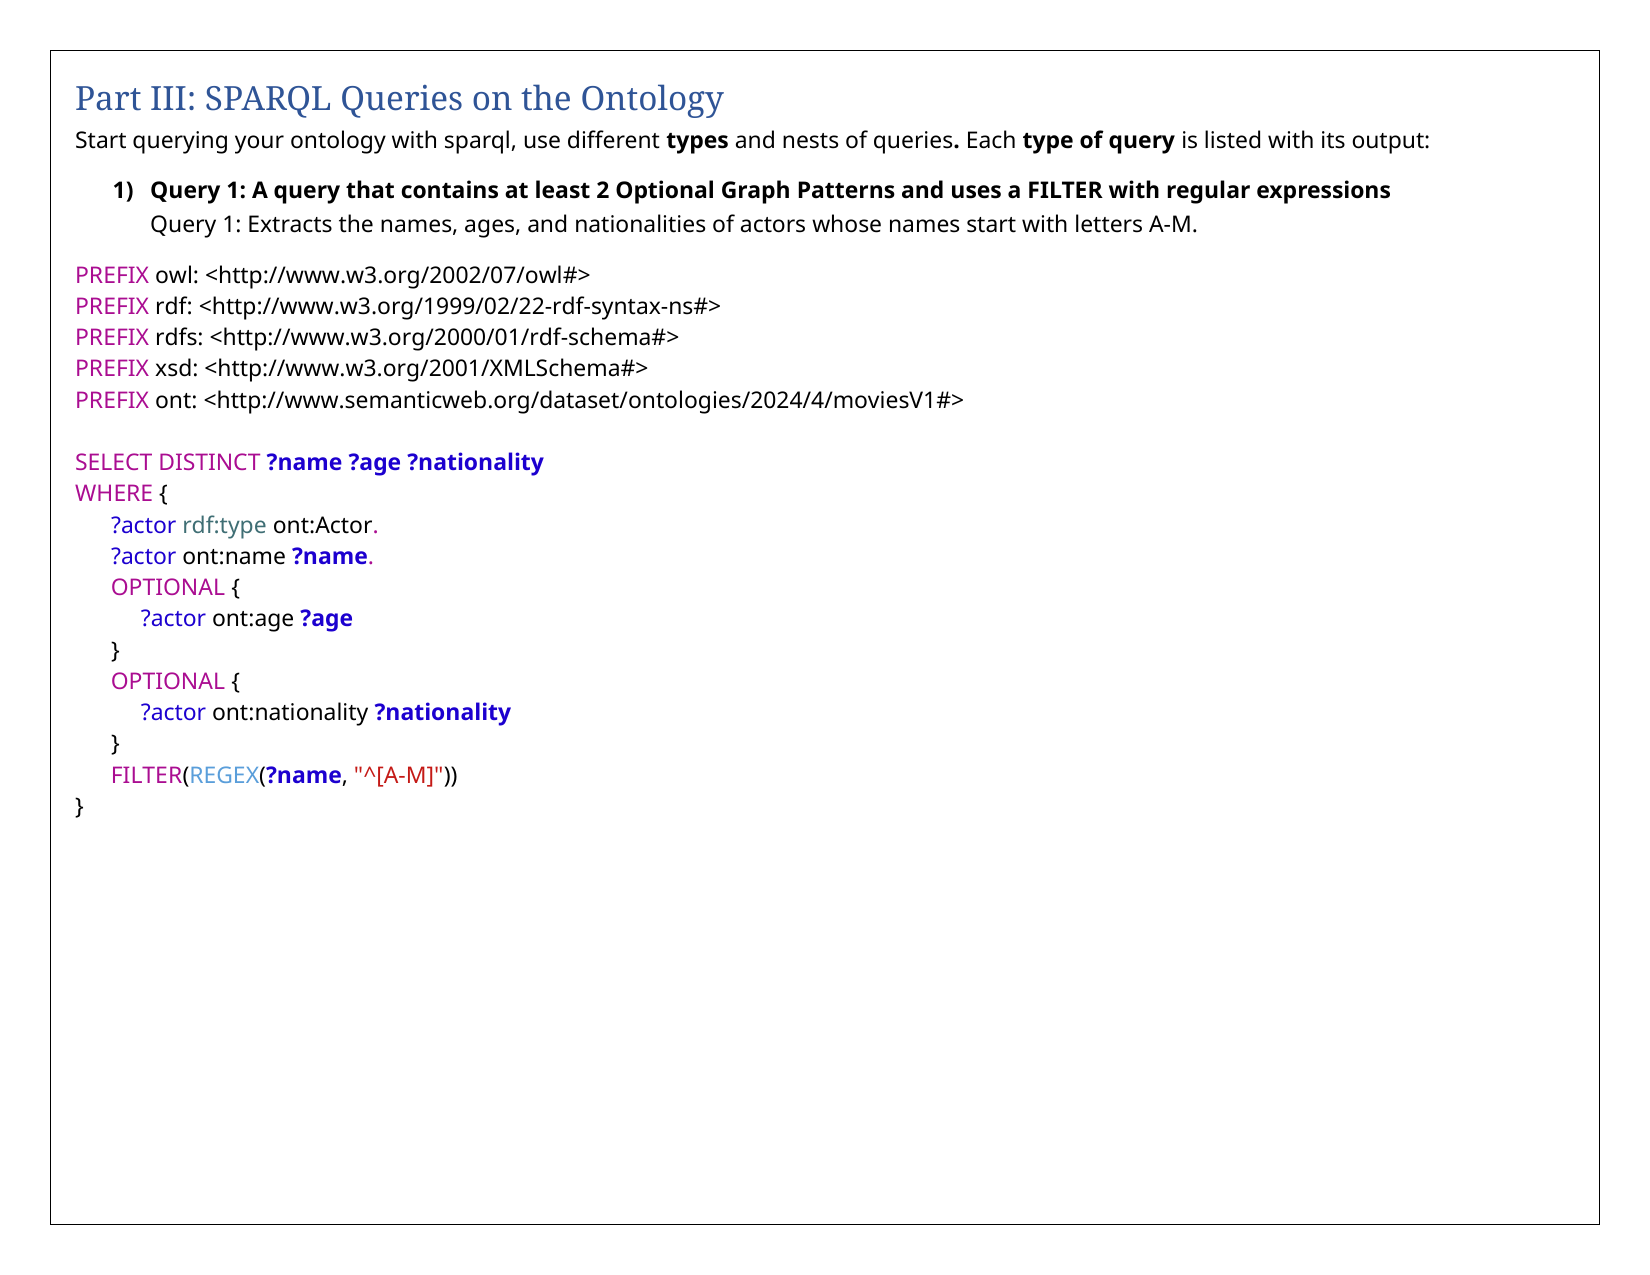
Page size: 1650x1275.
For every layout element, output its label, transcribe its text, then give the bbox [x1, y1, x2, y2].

text OPTIONAL { [75, 665, 1575, 696]
text ?actor ont:age ?age [75, 602, 1575, 633]
text WHERE { [75, 477, 1575, 508]
text ?actor ont:name ?name. [75, 540, 1575, 571]
text } [75, 633, 1575, 665]
text FILTER(REGEX(?name, "^[A-M]")) [75, 758, 1575, 790]
text PREFIX owl: <http://www.w3.org/2002/07/owl#> [75, 258, 1575, 290]
subtitle Part III: SPARQL Queries on the Ontology [75, 75, 1575, 120]
text } [75, 727, 1575, 758]
text ?actor ont:nationality ?nationality [75, 696, 1575, 727]
list Query 1: Extracts the names, ages, and nationalities of actors whose names start with letters A-M. [150, 208, 1575, 239]
text ?actor rdf:type ont:Actor. [75, 508, 1575, 540]
text PREFIX rdfs: <http://www.w3.org/2000/01/rdf-schema#> [75, 321, 1575, 352]
text PREFIX xsd: <http://www.w3.org/2001/XMLSchema#> [75, 352, 1575, 383]
list Query 1: A query that contains at least 2 Optional Graph Patterns and uses a FILTER with regular expressions [112, 174, 1575, 206]
text Start querying your ontology with sparql, use different types and nests of queries. Each type of query is listed with its output: [75, 124, 1575, 155]
text PREFIX rdf: <http://www.w3.org/1999/02/22-rdf-syntax-ns#> [75, 290, 1575, 321]
text OPTIONAL { [75, 571, 1575, 602]
text } [75, 790, 1575, 821]
text PREFIX ont: <http://www.semanticweb.org/dataset/ontologies/2024/4/moviesV1#> [75, 383, 1575, 415]
text SELECT DISTINCT ?name ?age ?nationality [75, 446, 1575, 477]
